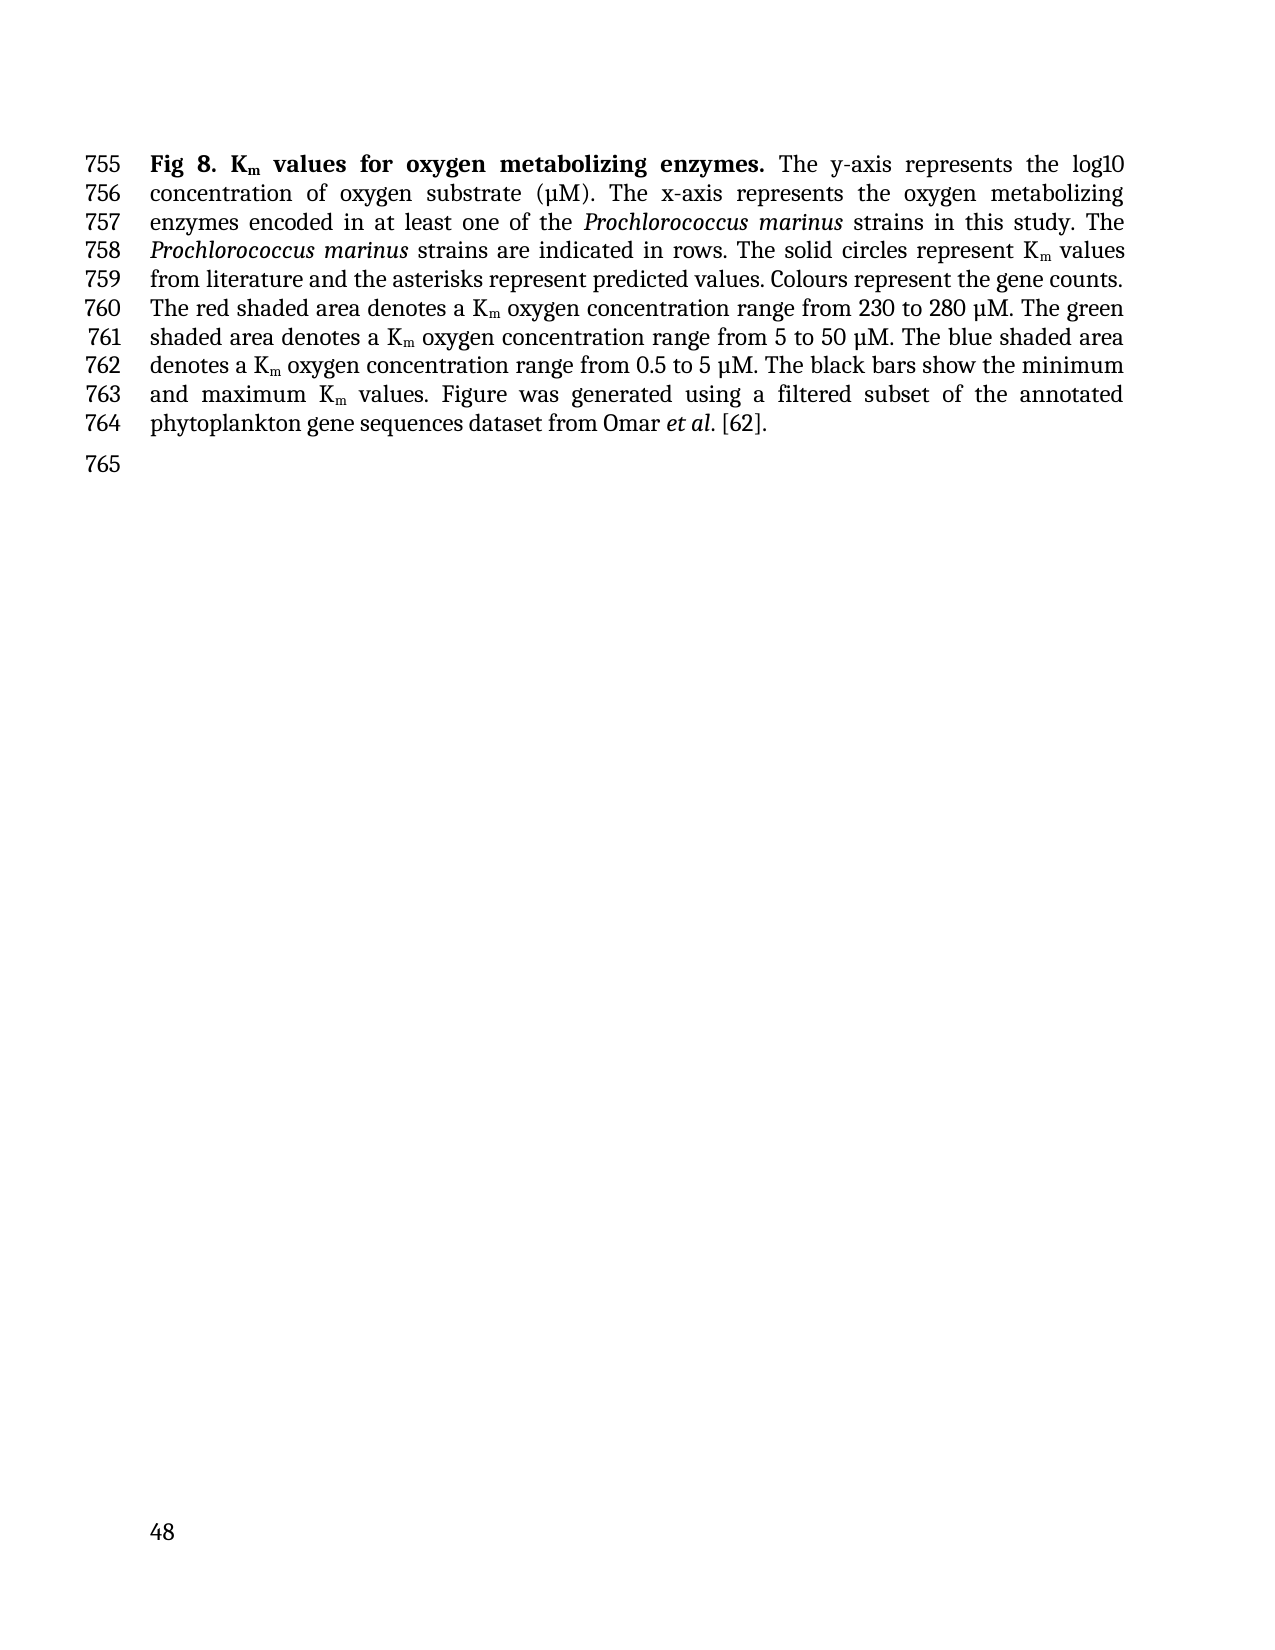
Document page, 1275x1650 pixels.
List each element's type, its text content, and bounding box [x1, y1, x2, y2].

text Fig 8. Km values for oxygen metabolizing enzymes. The y-axis represents the log10 concentration of oxygen substrate (µM). The x-axis represents the oxygen metabolizing enzymes encoded in at least one of the Prochlorococcus marinus strains in this study. The Prochlorococcus marinus strains are indicated in rows. The solid circles represent Km values from literature and the asterisks represent predicted values. Colours represent the gene counts. The red shaded area denotes a Km oxygen concentration range from 230 to 280 µM. The green shaded area denotes a Km oxygen concentration range from 5 to 50 µM. The blue shaded area denotes a Km oxygen concentration range from 0.5 to 5 µM. The black bars show the minimum and maximum Km values. Figure was generated using a filtered subset of the annotated phytoplankton gene sequences dataset from Omar et al. [62]. [150, 150, 1125, 437]
